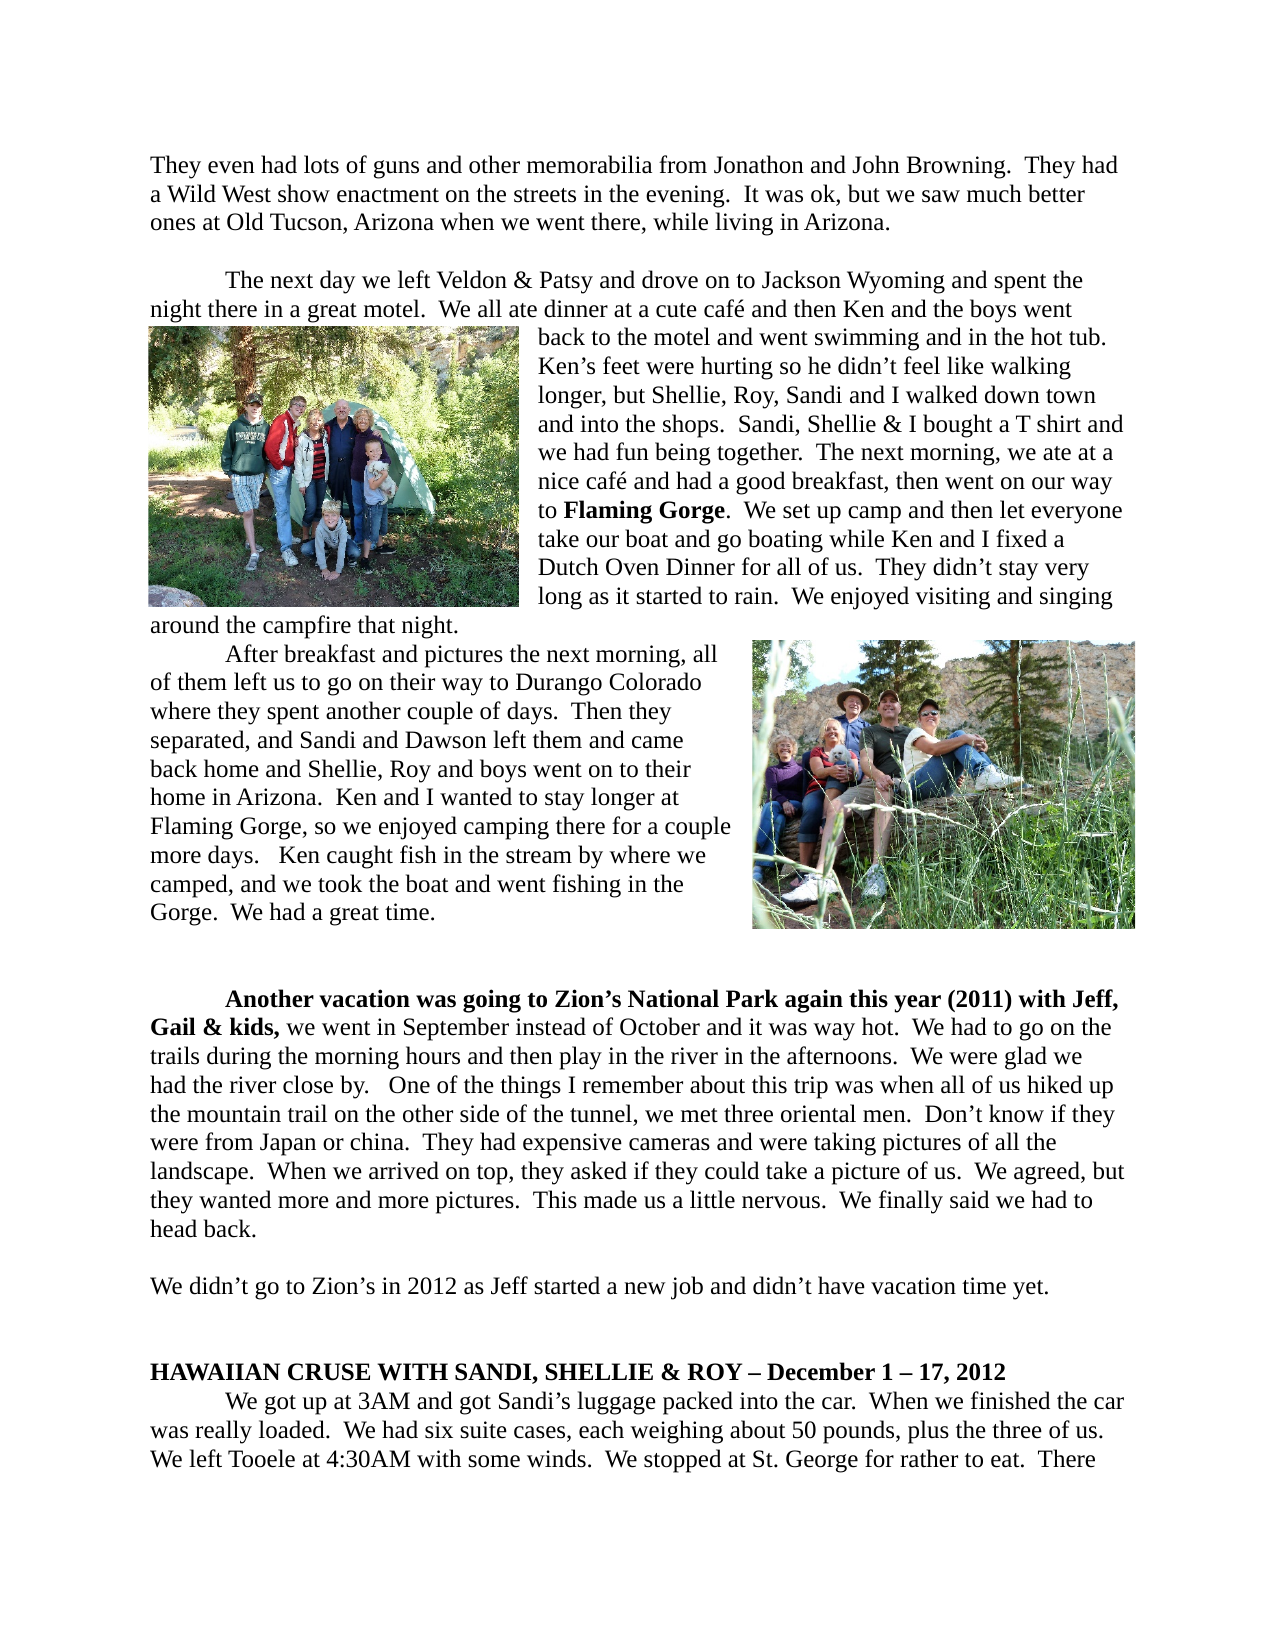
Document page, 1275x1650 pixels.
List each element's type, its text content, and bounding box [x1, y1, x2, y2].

text Another vacation was going to Zion’s National Park again this year (2011) with Jeff, Gail & kids, we went in September instead of October and it was way hot. We had to go on the trails during the morning hours and then play in the river in the afternoons. We were glad we had the river close by. One of the things I remember about this trip was when all of us hiked up the mountain trail on the other side of the tunnel, we met three oriental men. Don’t know if they were from Japan or china. They had expensive cameras and were taking pictures of all the landscape. When we arrived on top, they asked if they could take a picture of us. We agreed, but they wanted more and more pictures. This made us a little nervous. We finally said we had to head back. [150, 984, 1125, 1242]
picture [146, 326, 519, 605]
picture [750, 640, 1135, 928]
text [150, 150, 1125, 236]
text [150, 1386, 1125, 1472]
text HAWAIIAN CRUSE WITH SANDI, SHELLIE & ROY – December 1 – 17, 2012 [150, 1357, 1125, 1386]
text We didn’t go to Zion’s in 2012 as Jeff started a new job and didn’t have vacation time yet. [150, 1271, 1125, 1300]
